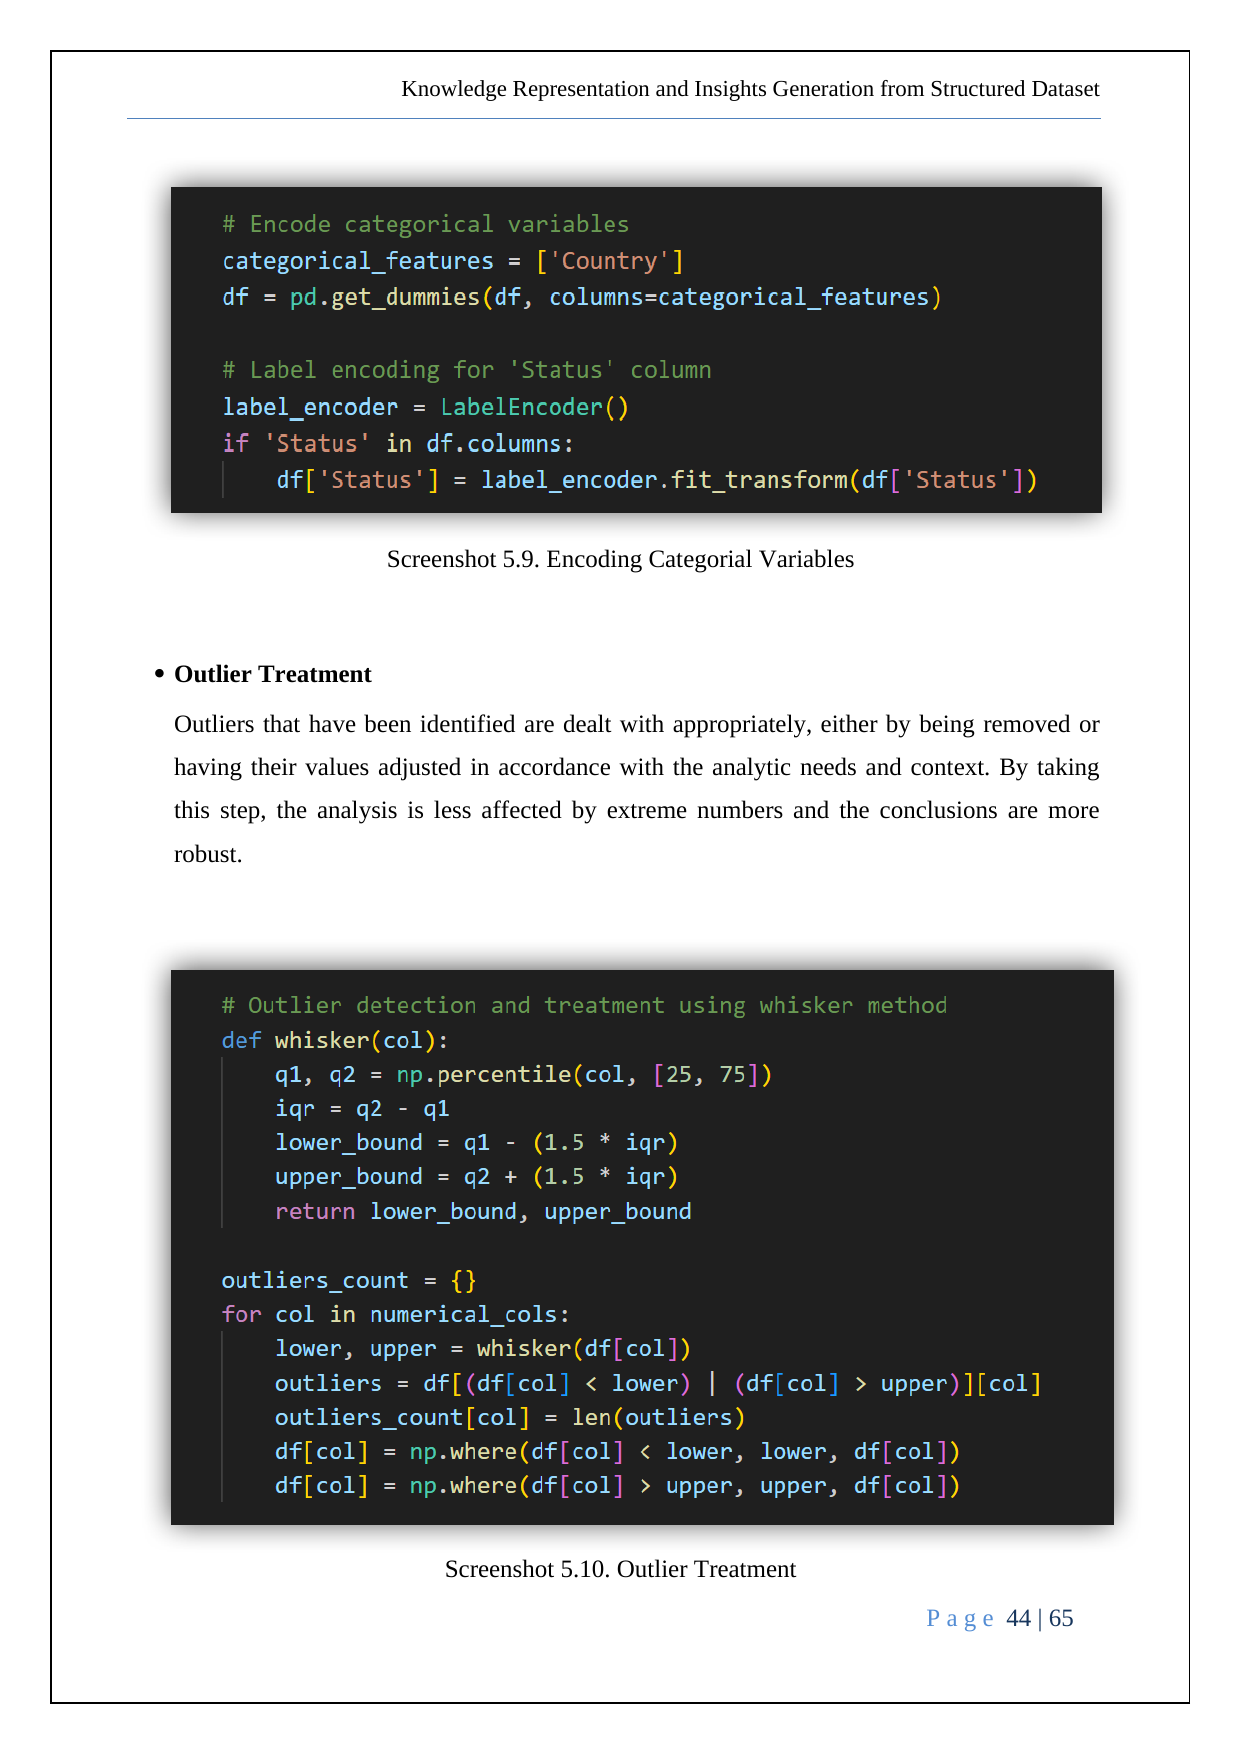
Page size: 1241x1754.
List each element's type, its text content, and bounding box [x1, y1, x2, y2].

text Screenshot 5.10. Outlier Treatment [141, 1554, 1101, 1583]
subtitle Outliers that have been identified are dealt with appropriately, either by being removed or having their values adjusted in accordance with the analytic needs and context. By taking this step, the analysis is less affected by extreme numbers and the conclusions are more robust. [174, 709, 1101, 867]
picture [171, 970, 1114, 1525]
subtitle Outlier Treatment [155, 659, 1101, 688]
picture [171, 187, 1102, 513]
text Screenshot 5.9. Encoding Categorial Variables [141, 544, 1101, 573]
